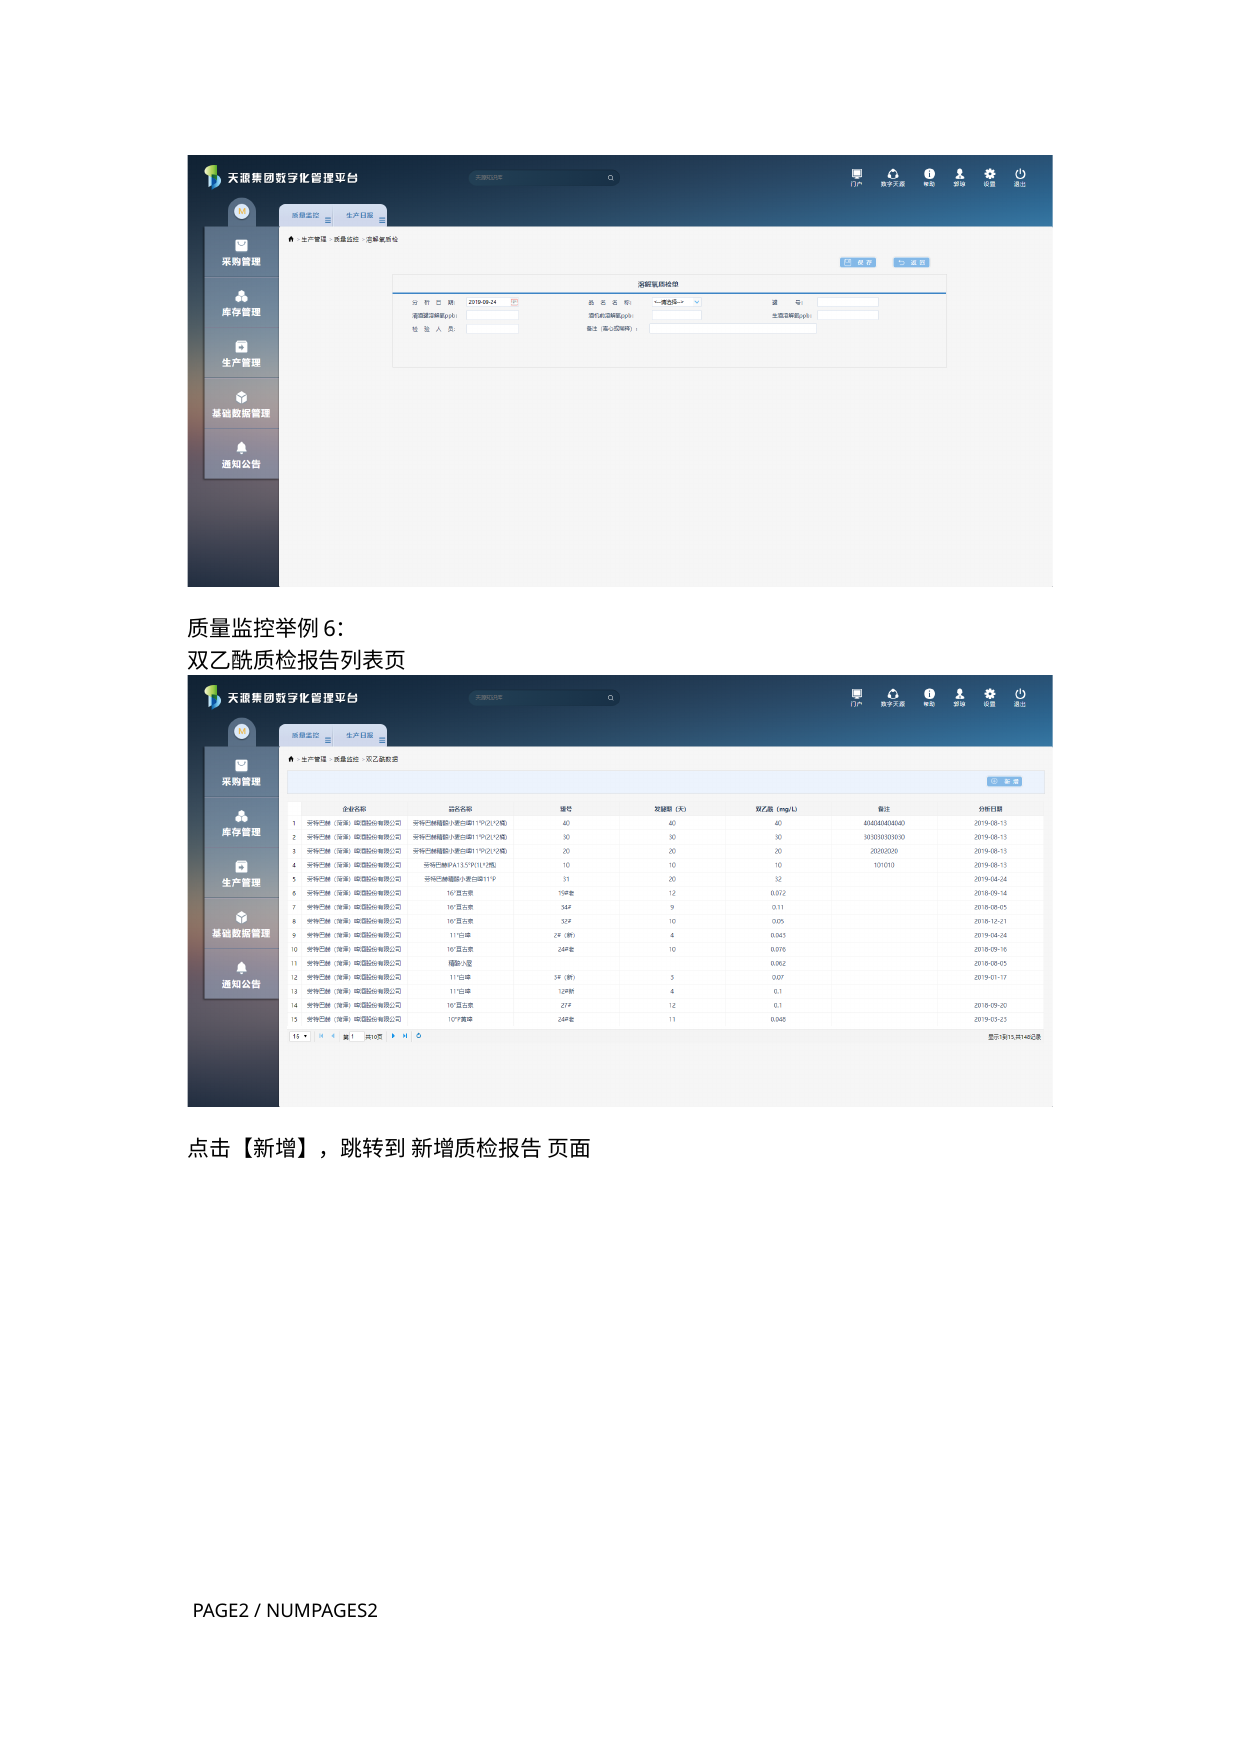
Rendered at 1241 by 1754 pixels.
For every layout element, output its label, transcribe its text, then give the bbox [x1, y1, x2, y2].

picture [187, 155, 1053, 587]
picture [187, 675, 1053, 1107]
text 点击【新增】，跳转到 新增质检报告 页面 [187, 1131, 1053, 1163]
text 双乙酰质检报告列表页 [187, 643, 1053, 675]
text 质量监控举例6： [187, 611, 1053, 643]
